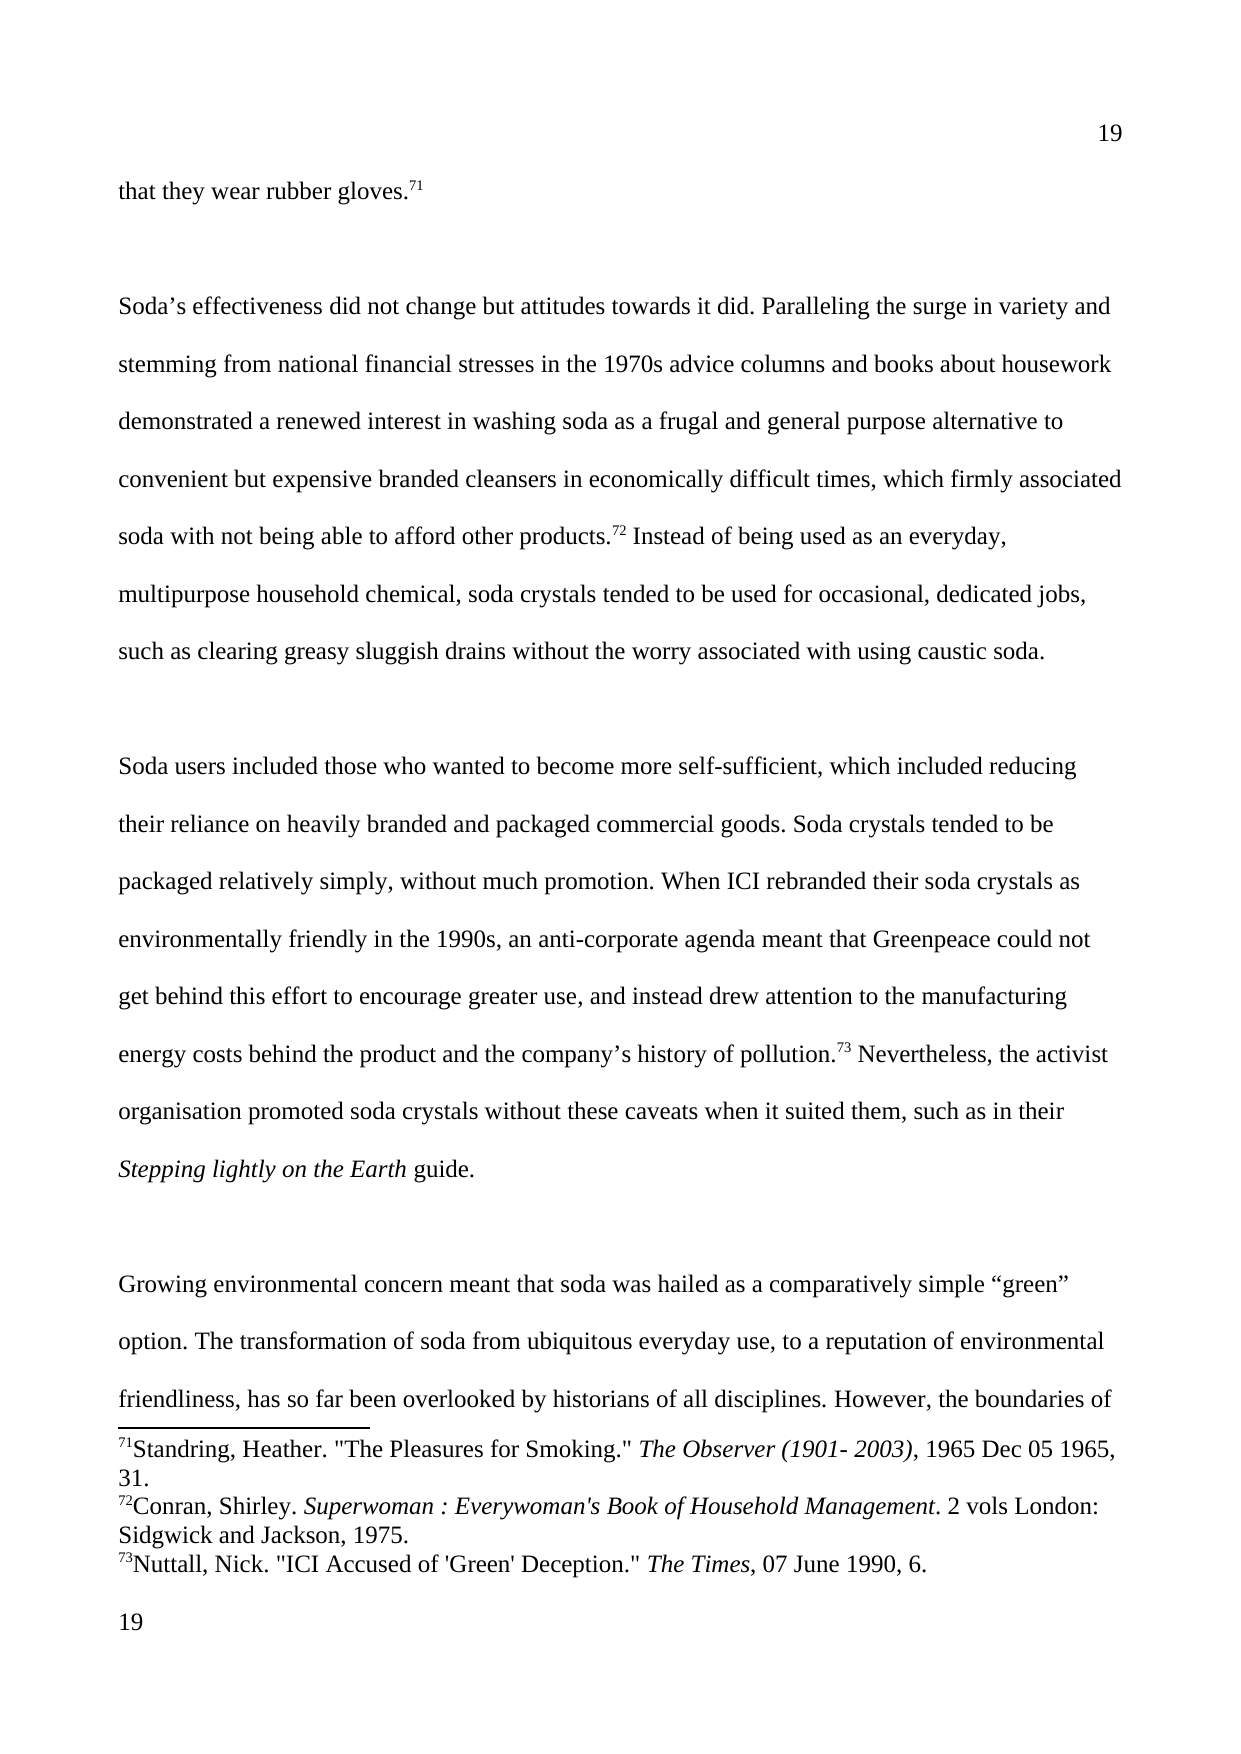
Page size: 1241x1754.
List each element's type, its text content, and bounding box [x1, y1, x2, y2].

text Soda’s effectiveness did not change but attitudes towards it did. Paralleling the surge in variety and stemming from national financial stresses in the 1970s advice columns and books about housework demonstrated a renewed interest in washing soda as a frugal and general purpose alternative to convenient but expensive branded cleansers in economically difficult times, which firmly associated soda with not being able to afford other products. Instead of being used as an everyday, multipurpose household chemical, soda crystals tended to be used for occasional, dedicated jobs, such as clearing greasy sluggish drains without the worry associated with using caustic soda. [118, 291, 1122, 665]
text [118, 176, 1122, 205]
text Soda users included those who wanted to become more self-sufficient, which included reducing their reliance on heavily branded and packaged commercial goods. Soda crystals tended to be packaged relatively simply, without much promotion. When ICI rebranded their soda crystals as environmentally friendly in the 1990s, an anti-corporate agenda meant that Greenpeace could not get behind this effort to encourage greater use, and instead drew attention to the manufacturing energy costs behind the product and the company’s history of pollution. Nevertheless, the activist organisation promoted soda crystals without these caveats when it suited them, such as in their Stepping lightly on the Earth guide. [118, 751, 1122, 1183]
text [118, 1269, 1122, 1413]
